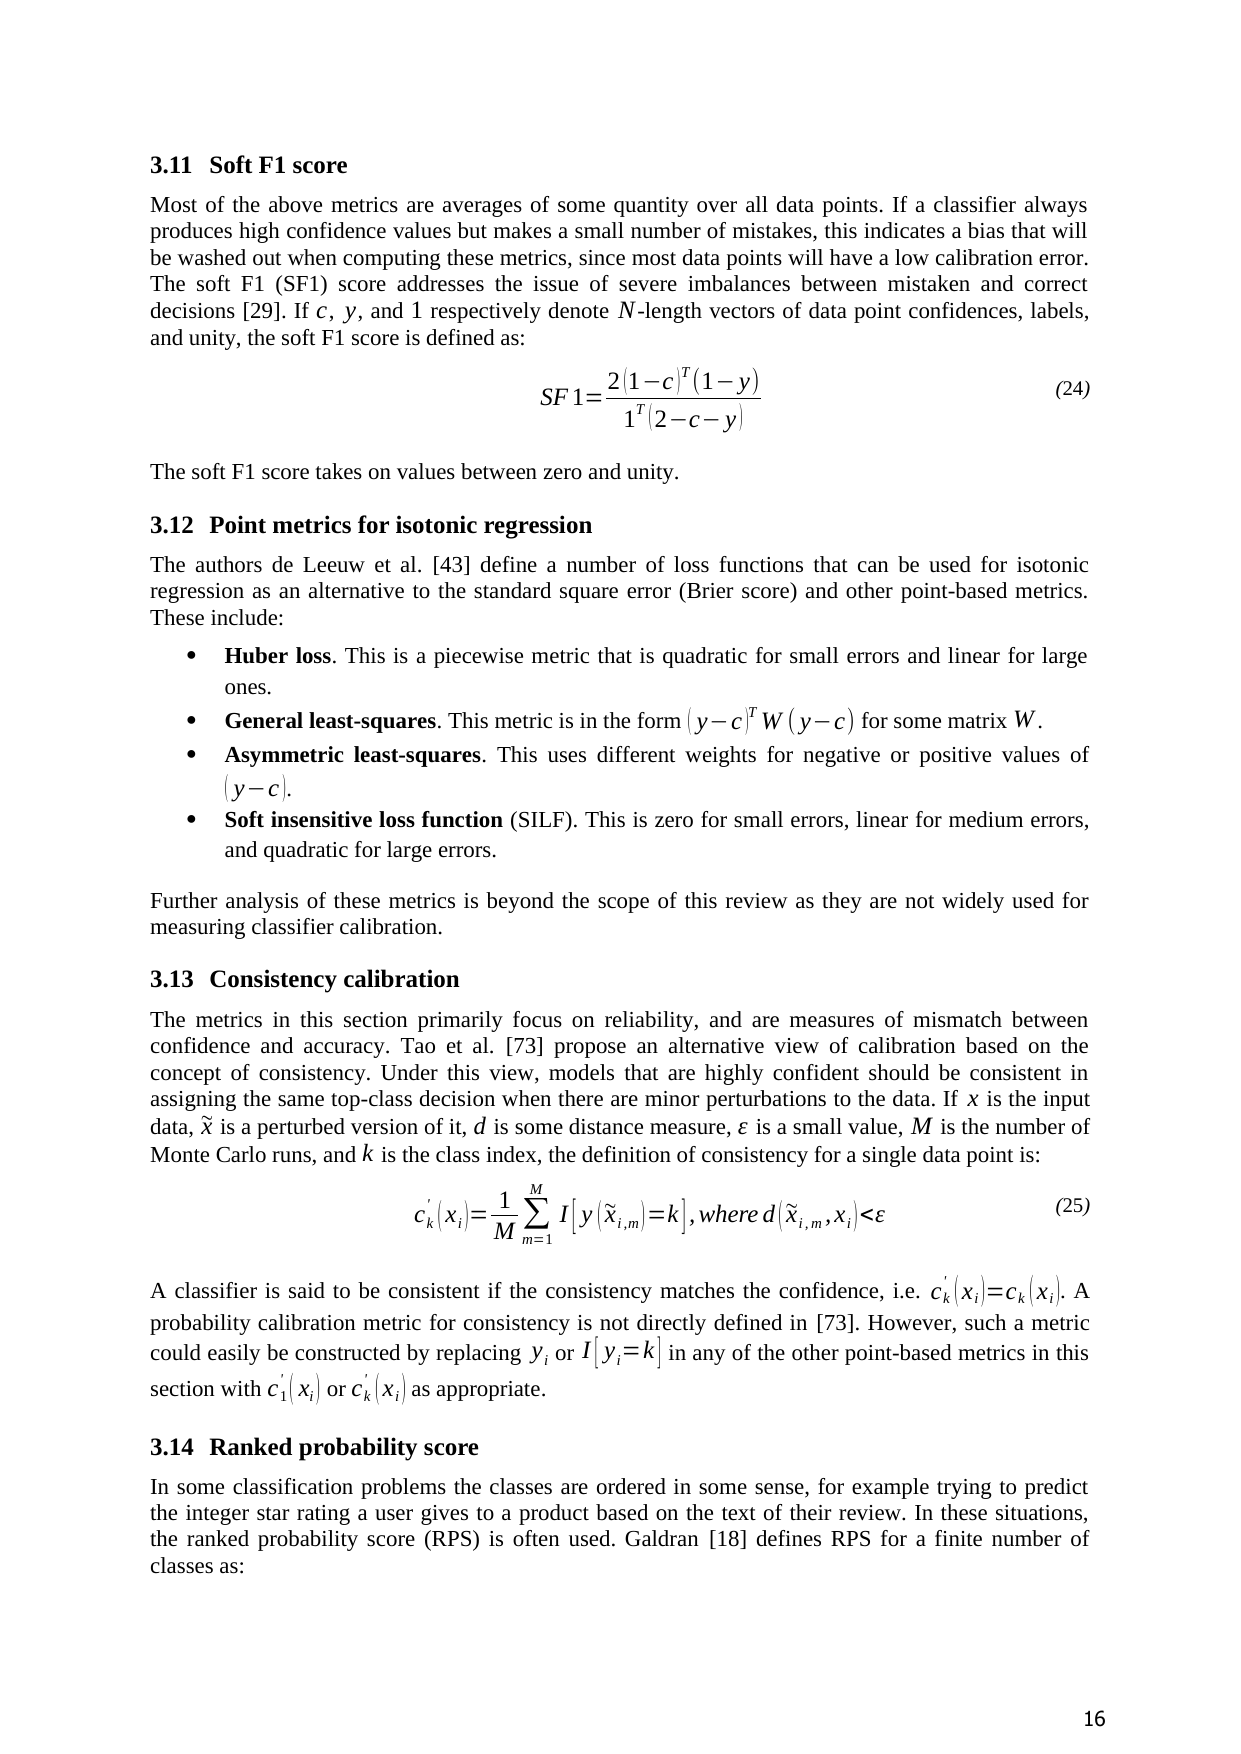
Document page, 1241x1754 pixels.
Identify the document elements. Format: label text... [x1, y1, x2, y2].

subtitle Ranked probability score [150, 1432, 1090, 1460]
text In some classification problems the classes are ordered in some sense, for example trying to predict the integer star rating a user gives to a product based on the text of their review. In these situations, the ranked probability score (RPS) is often used. Galdran [18] defines RPS for a finite number of classes as: [150, 1473, 1090, 1578]
text The soft F1 score takes on values between zero and unity. [150, 458, 1090, 485]
subtitle Soft F1 score [150, 150, 1090, 179]
list Huber loss. This is a piecewise metric that is quadratic for small errors and linear for large ones. [187, 642, 1090, 699]
text Most of the above metrics are averages of some quantity over all data points. If a classifier always produces high confidence values but makes a small number of mistakes, this indicates a bias that will be washed out when computing these metrics, since most data points will have a low calibration error. The soft F1 (SF1) score addresses the issue of severe imbalances between mistaken and correct decisions [29]. If , , and respectively denote -length vectors of data point confidences, labels, and unity, the soft F1 score is defined as: [150, 191, 1090, 351]
table_header [257, 1180, 985, 1260]
table_header (25) [985, 1180, 1101, 1260]
subtitle Point metrics for isotonic regression [150, 510, 1090, 538]
list Asymmetric least-squares. This uses different weights for negative or positive values of . [187, 741, 1090, 802]
table_header [257, 363, 985, 446]
table_header (24) [985, 363, 1101, 446]
text A classifier is said to be consistent if the consistency matches the confidence, i.e. . A probability calibration metric for consistency is not directly defined in [73]. However, such a metric could easily be constructed by replacing or in any of the other point-based metrics in this section with or as appropriate. [150, 1272, 1090, 1407]
subtitle Consistency calibration [150, 964, 1090, 993]
text Further analysis of these metrics is beyond the scope of this review as they are not widely used for measuring classifier calibration. [150, 887, 1090, 939]
text The metrics in this section primarily focus on reliability, and are measures of mismatch between confidence and accuracy. Tao et al. [73] propose an alternative view of calibration based on the concept of consistency. Under this view, models that are highly confident should be consistent in assigning the same top-class decision when there are minor perturbations to the data. If is the input data, is a perturbed version of it, is some distance measure, is a small value, is the number of Monte Carlo runs, and is the class index, the definition of consistency for a single data point is: [150, 1006, 1090, 1168]
list Soft insensitive loss function (SILF). This is zero for small errors, linear for medium errors, and quadratic for large errors. [187, 806, 1090, 862]
list General least-squares. This metric is in the form for some matrix . [187, 703, 1090, 737]
text The authors de Leeuw et al. [43] define a number of loss functions that can be used for isotonic regression as an alternative to the standard square error (Brier score) and other point-based metrics. These include: [150, 551, 1090, 630]
